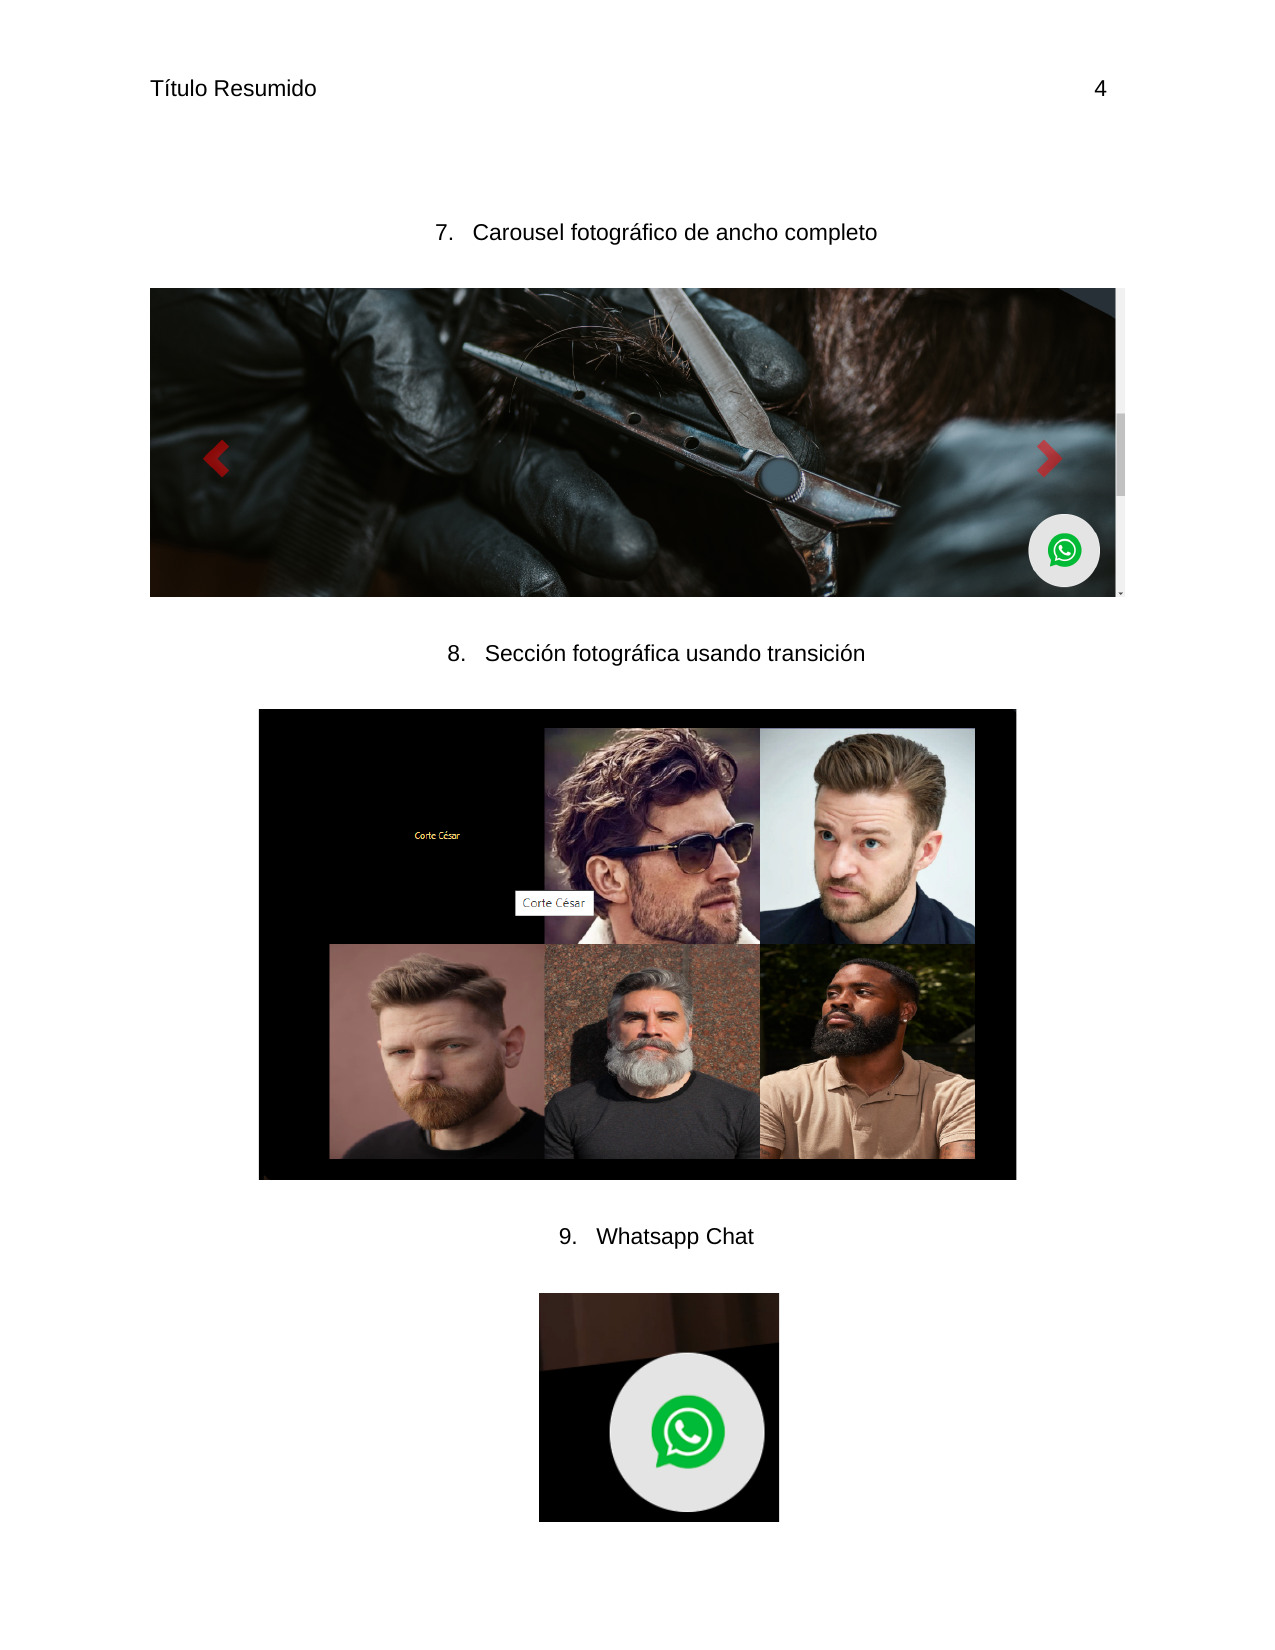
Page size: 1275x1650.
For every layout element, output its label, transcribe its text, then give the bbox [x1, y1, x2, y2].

list Sección fotográfica usando transición [187, 640, 1125, 666]
picture [258, 709, 1017, 1180]
list Whatsapp Chat [187, 1223, 1125, 1249]
picture [539, 1293, 780, 1522]
list Carousel fotográfico de ancho completo [187, 219, 1125, 246]
picture [150, 288, 1125, 597]
